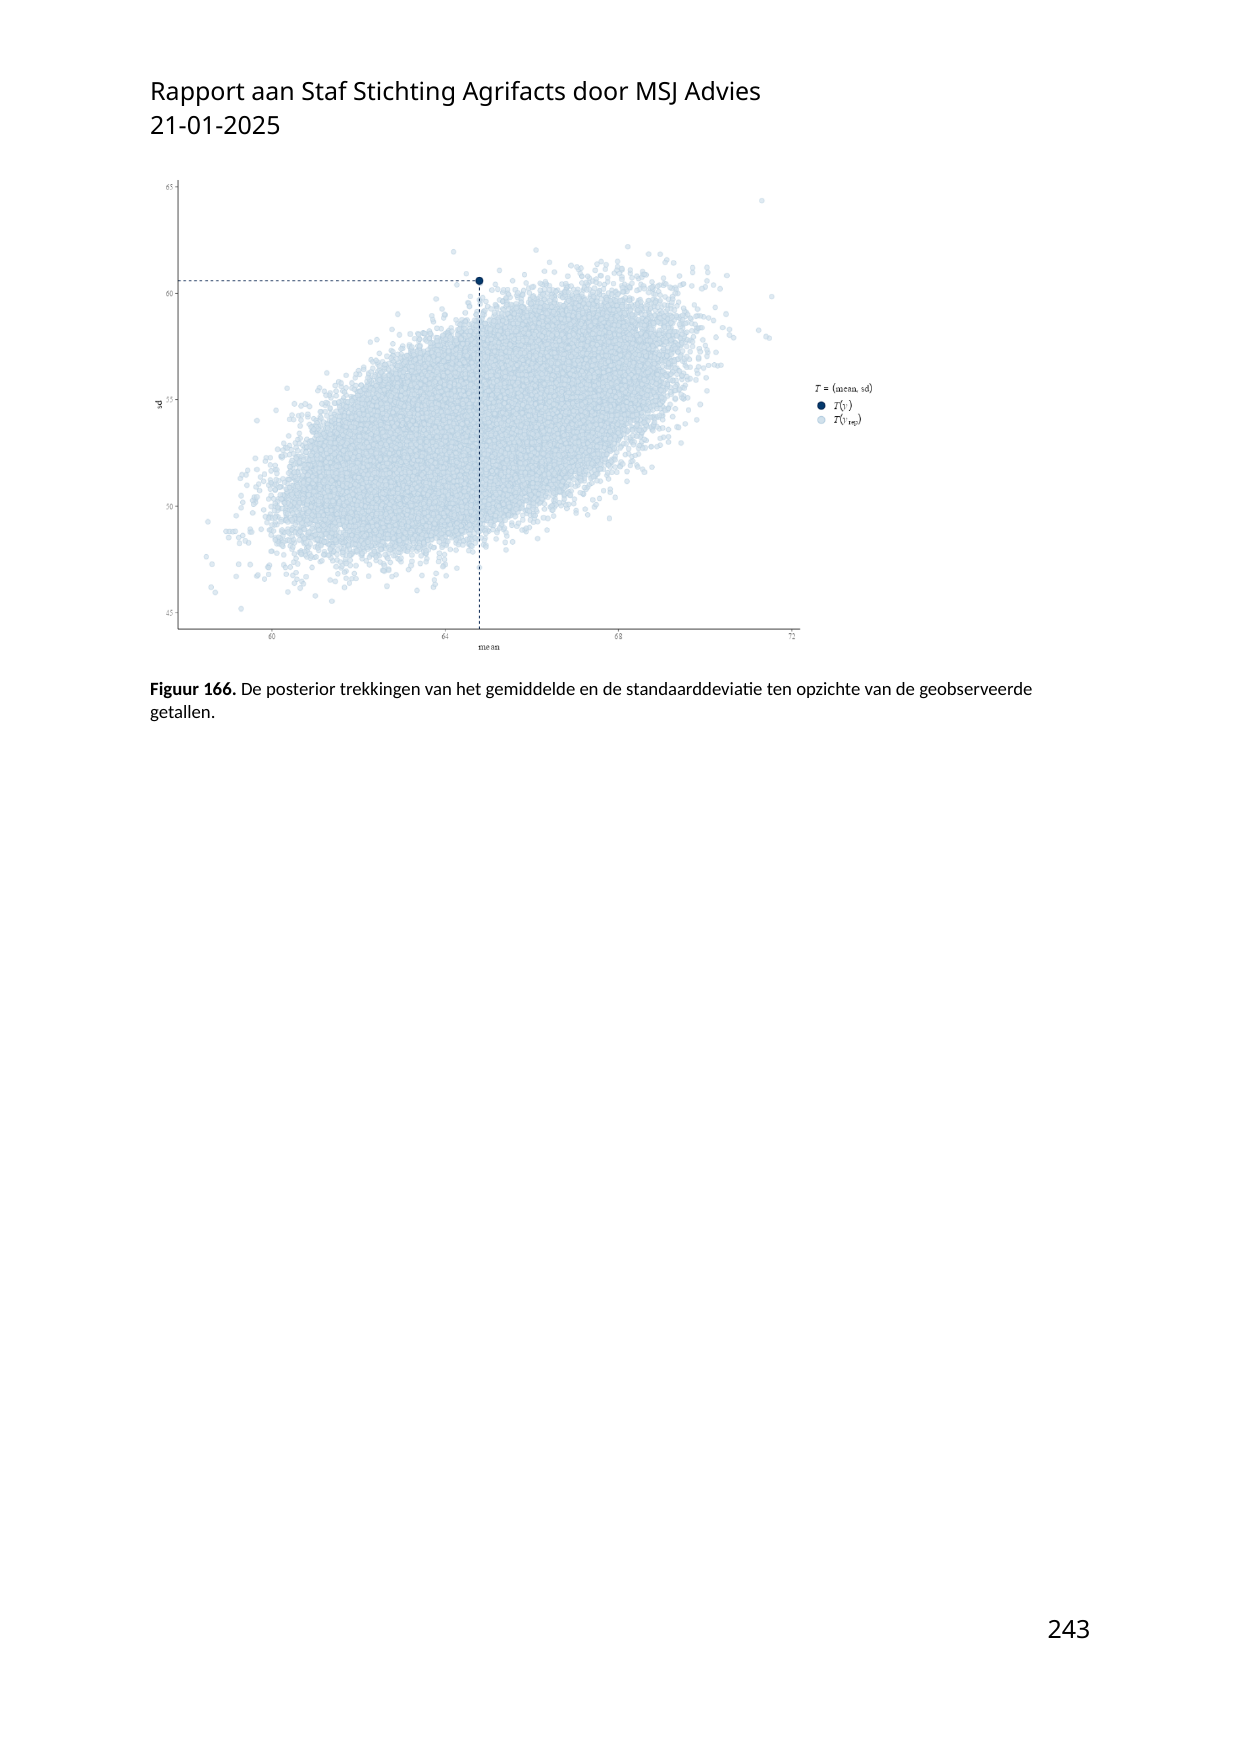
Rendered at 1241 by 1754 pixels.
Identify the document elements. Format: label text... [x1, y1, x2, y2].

text Figuur 166. De posterior trekkingen van het gemiddelde en de standaarddeviatie ten opzichte van de geobserveerde getallen. [150, 677, 1090, 723]
picture [150, 176, 882, 656]
